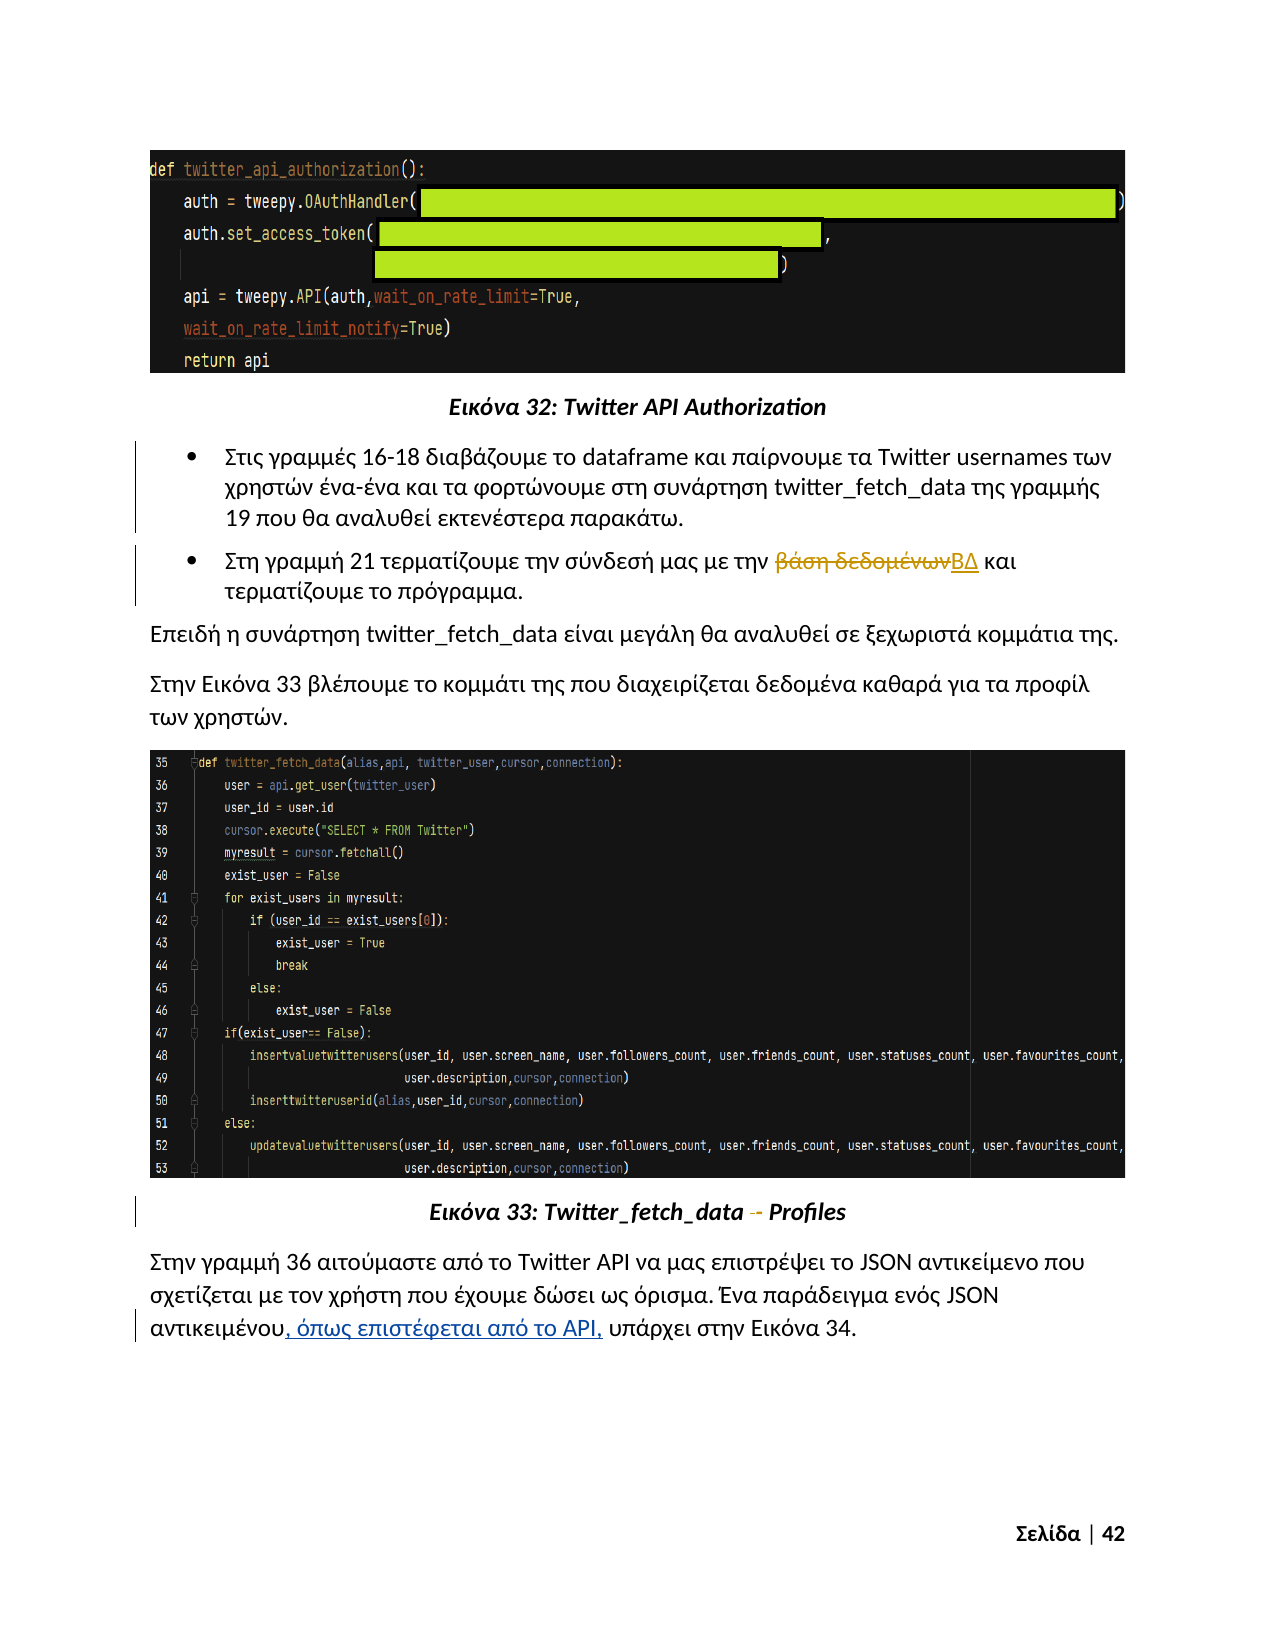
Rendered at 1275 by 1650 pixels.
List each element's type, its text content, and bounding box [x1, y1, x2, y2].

list Στη γραμμή 21 τερματίζουμε την σύνδεσή μας με την και τερματίζουμε το πρόγραμμα. [187, 545, 1125, 606]
text Eπειδή η συνάρτηση twitter_fetch_data είναι μεγάλη θα αναλυθεί σε ξεχωριστά κομμάτια της. [150, 618, 1125, 649]
picture [150, 750, 1125, 1178]
list Στις γραμμές 16-18 διαβάζουμε το dataframe και παίρνουμε τα Twitter usernames των χρηστών ένα-ένα και τα φορτώνουμε στη συνάρτηση twitter_fetch_data της γραμμής 19 που θα αναλυθεί εκτενέστερα παρακάτω. [187, 441, 1125, 532]
picture [150, 150, 1125, 373]
text Εικόνα : Twitter_fetch_data - Profiles [150, 1196, 1125, 1227]
text Στην γραμμή 36 αιτούμαστε από το Twitter API να μας επιστρέψει το JSON αντικείμενο που σχετίζεται με τον χρήστη που έχουμε δώσει ως όρισμα. Ένα παράδειγμα ενός JSON αντικειμένου υπάρχει στην Εικόνα 33. [150, 1246, 1125, 1342]
